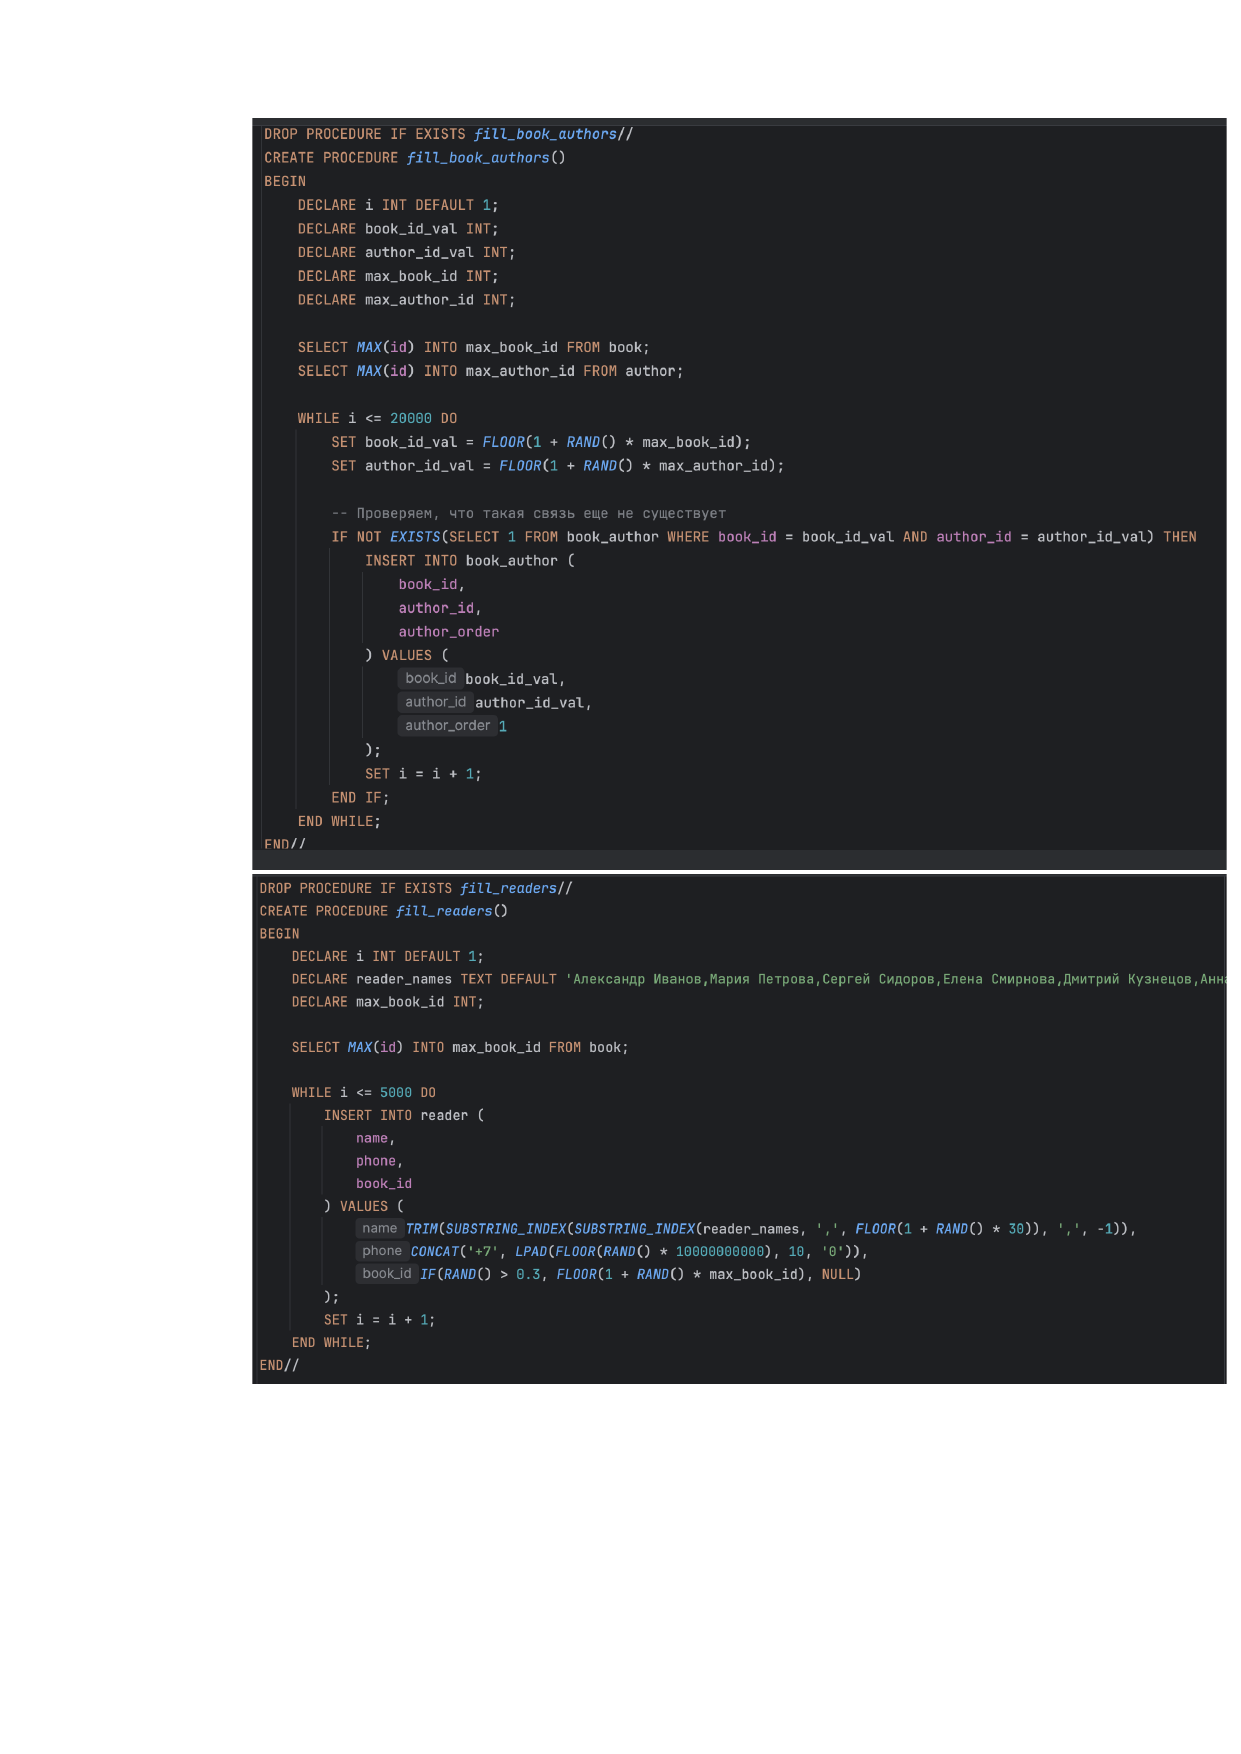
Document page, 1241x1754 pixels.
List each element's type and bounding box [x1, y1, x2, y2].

list [215, 118, 1152, 1383]
picture [252, 874, 1227, 1384]
picture [252, 118, 1227, 870]
